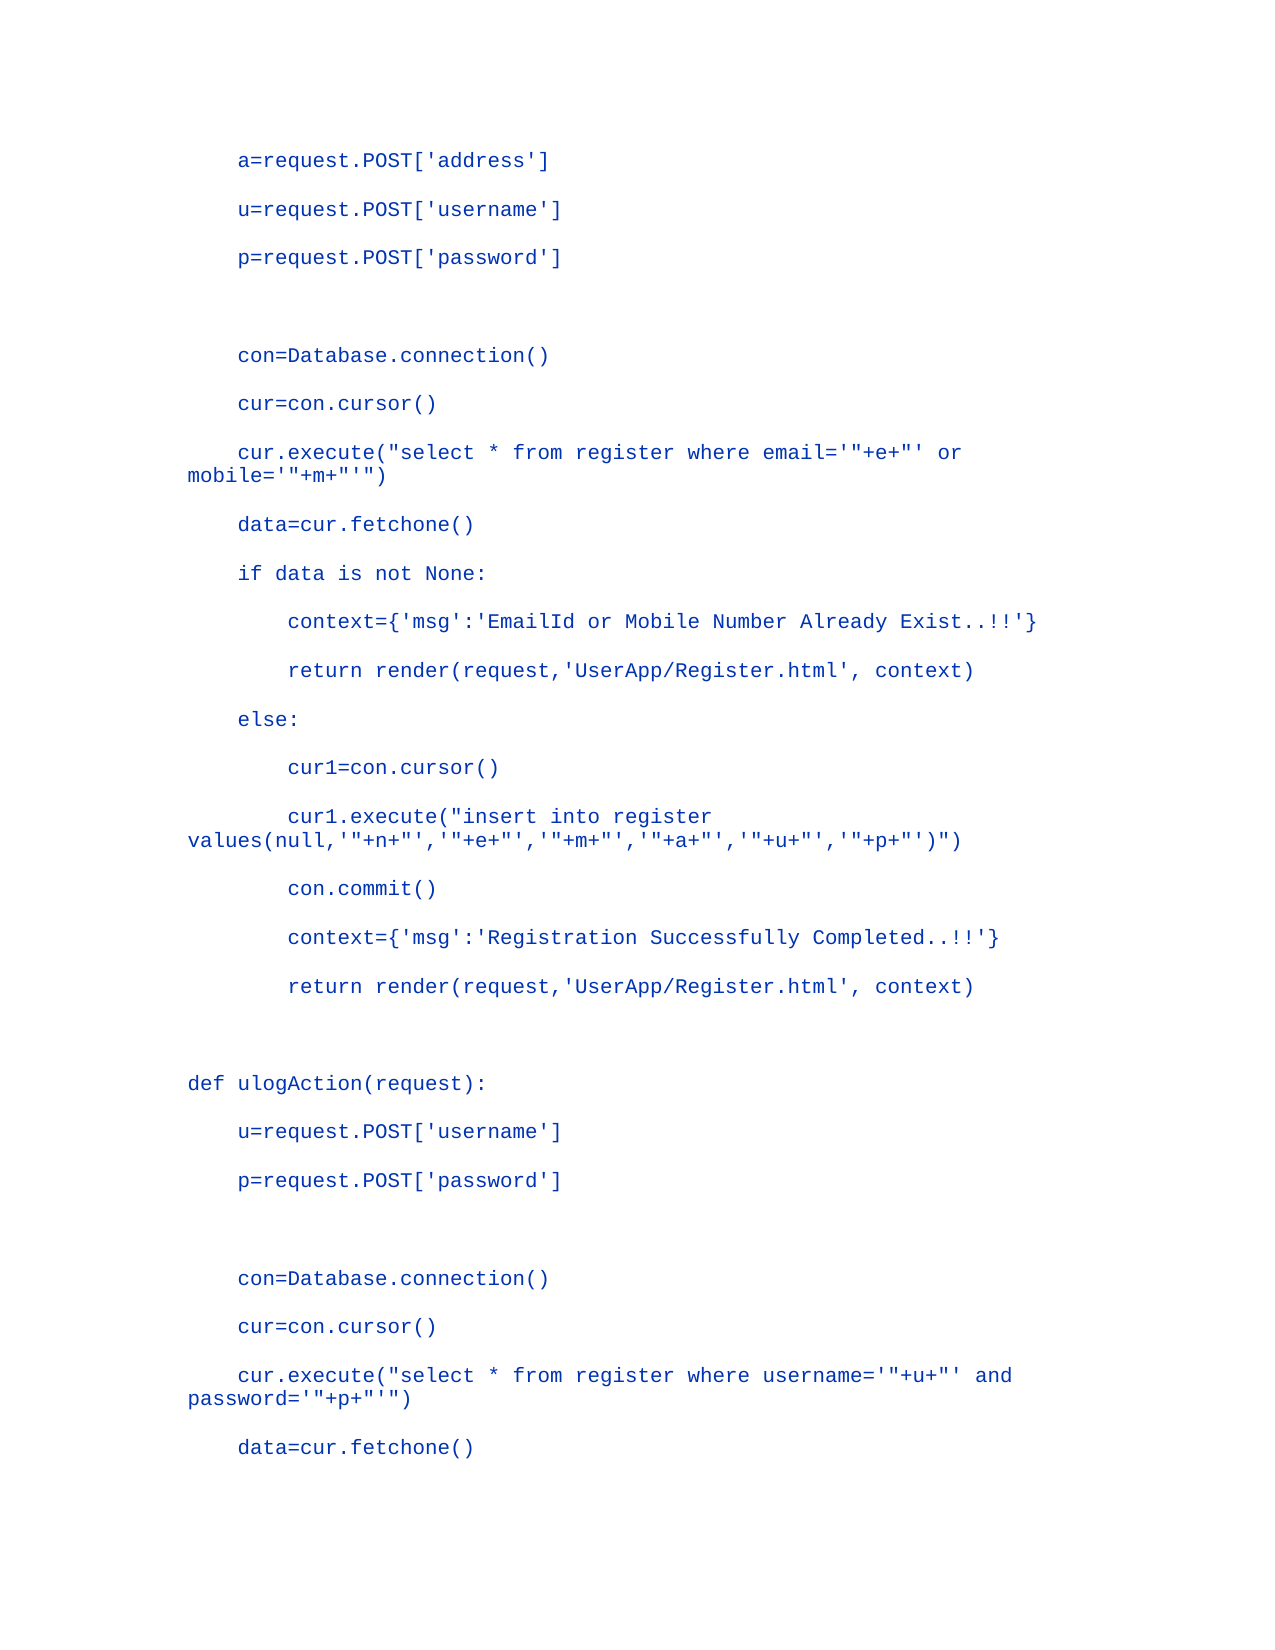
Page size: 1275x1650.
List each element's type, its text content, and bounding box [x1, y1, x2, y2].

text data=cur.fetchone() [187, 1437, 1125, 1461]
text con=Database.connection() [187, 1267, 1125, 1291]
text a=request.POST['address'] [187, 150, 1125, 174]
text u=request.POST['username'] [187, 1122, 1125, 1145]
text cur1.execute("insert into register values(null,'"+n+"','"+e+"','"+m+"','"+a+"','"+u+"','"+p+"')") [187, 806, 1125, 853]
text def ulogAction(request): [187, 1073, 1125, 1097]
text if data is not None: [187, 563, 1125, 586]
text data=cur.fetchone() [187, 514, 1125, 538]
text cur1=con.cursor() [187, 757, 1125, 781]
text return render(request,'UserApp/Register.html', context) [187, 976, 1125, 999]
text p=request.POST['password'] [187, 247, 1125, 271]
text cur=con.cursor() [187, 1316, 1125, 1340]
text else: [187, 709, 1125, 732]
text con=Database.connection() [187, 344, 1125, 368]
text p=request.POST['password'] [187, 1170, 1125, 1194]
text cur.execute("select * from register where email='"+e+"' or mobile='"+m+"'") [187, 442, 1125, 489]
text context={'msg':'EmailId or Mobile Number Already Exist..!!'} [187, 611, 1125, 635]
text cur.execute("select * from register where username='"+u+"' and password='"+p+"'") [187, 1365, 1125, 1412]
text return render(request,'UserApp/Register.html', context) [187, 660, 1125, 684]
text cur=con.cursor() [187, 393, 1125, 417]
text context={'msg':'Registration Successfully Completed..!!'} [187, 927, 1125, 951]
text u=request.POST['username'] [187, 199, 1125, 222]
text con.commit() [187, 878, 1125, 902]
